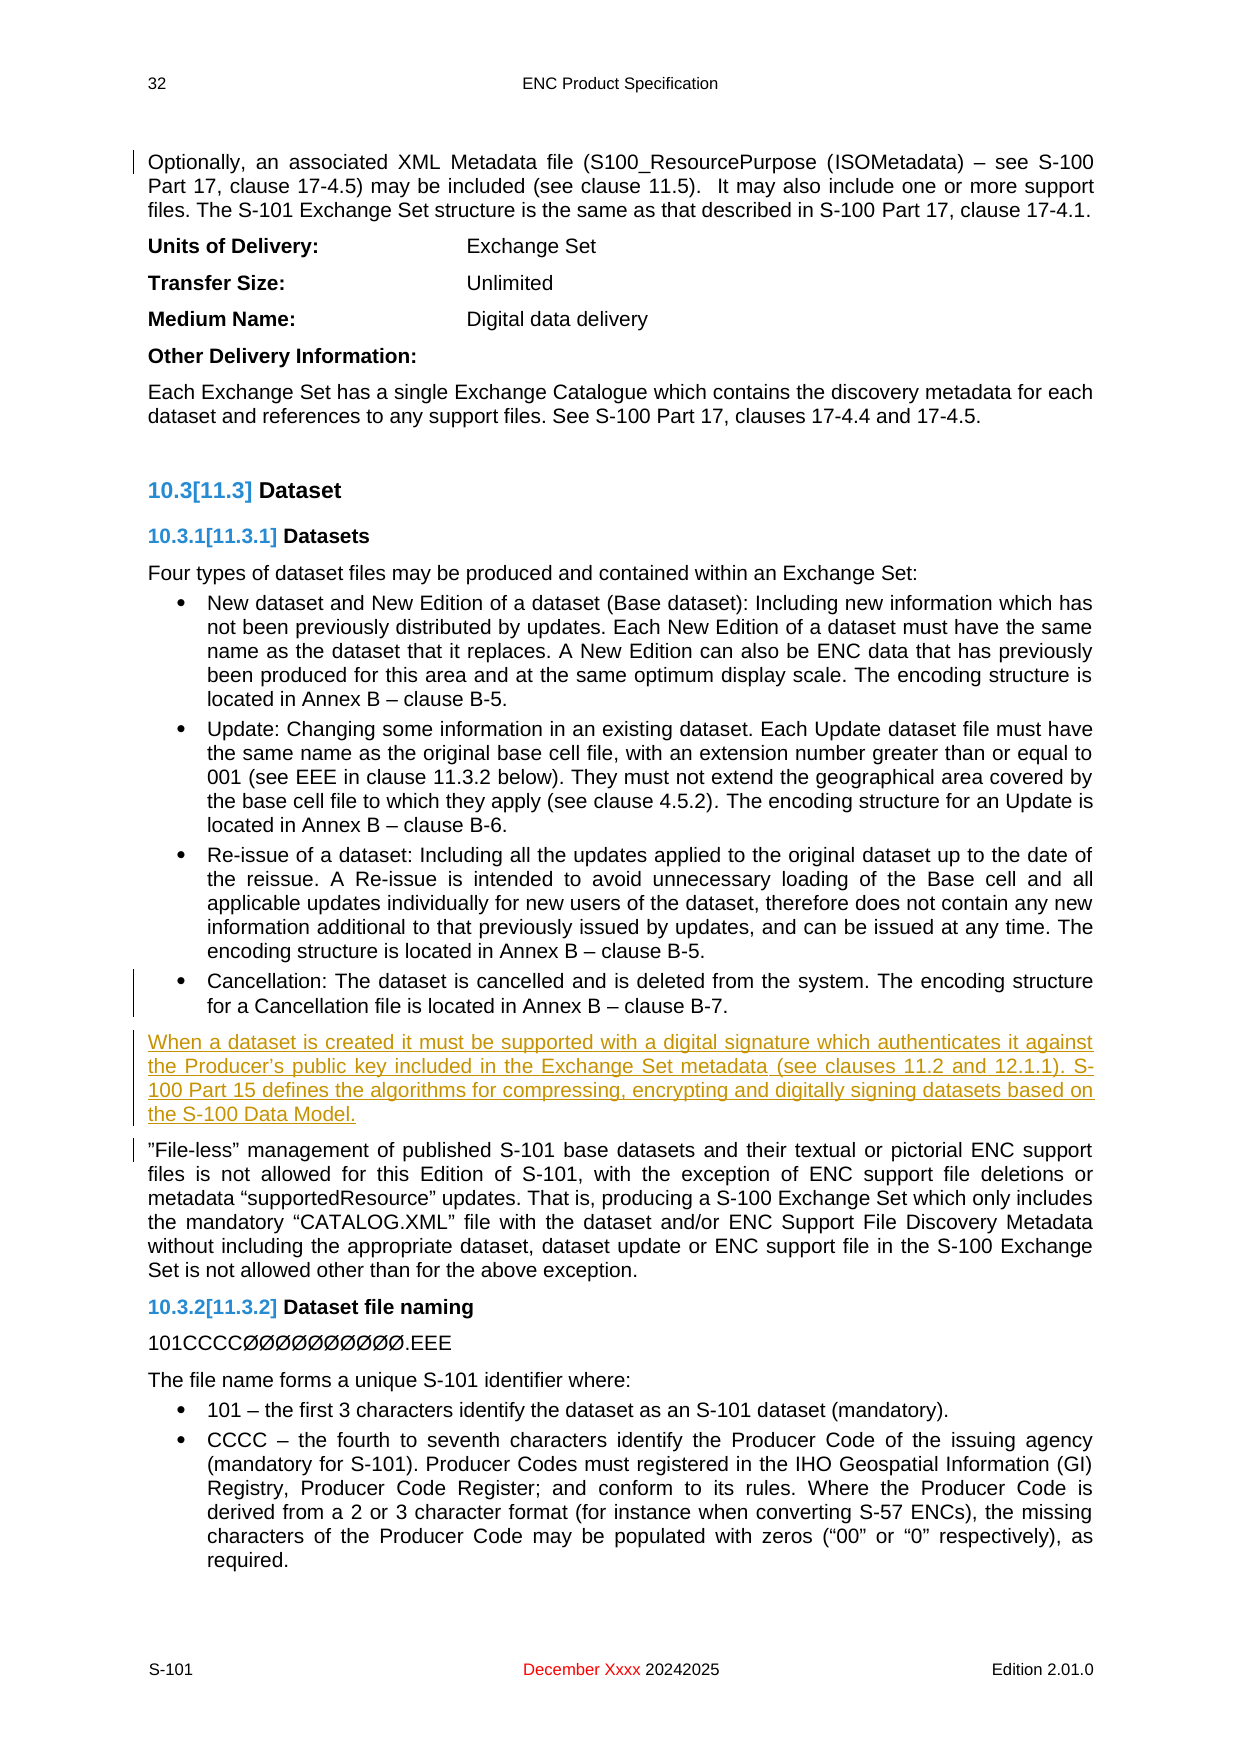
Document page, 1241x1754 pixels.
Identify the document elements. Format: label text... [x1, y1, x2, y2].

text Units of Delivery: Exchange Set [148, 234, 1094, 258]
text Medium Name: Digital data delivery [148, 307, 1094, 331]
text Other Delivery Information: [148, 344, 1094, 368]
text ”File-less” management of published S-101 base datasets and their textual or pictorial ENC support files is not allowed for this Edition of S-101, with the exception of ENC support file deletions or metadata “supportedResource” updates. That is, producing a S-100 Exchange Set which only includes the mandatory “CATALOG.XML” file with the dataset and/or ENC Support File Discovery Metadata without including the appropriate dataset, dataset update or ENC support file in the S-100 Exchange Set is not allowed other than for the above exception. [148, 1138, 1094, 1282]
subtitle Dataset [148, 477, 1094, 503]
text Transfer Size: Unlimited [148, 271, 1094, 295]
subtitle Datasets [148, 524, 1094, 548]
list Cancellation: The dataset is cancelled and is deleted from the system. The encoding structure for a Cancellation file is located in Annex B – clause B-7. [177, 969, 1094, 1017]
text 101CCCCØØØØØØØØØØ.EEE [148, 1331, 1094, 1355]
text The file name forms a unique S-101 identifier where: [148, 1367, 1094, 1391]
list Update: Changing some information in an existing dataset. Each Update dataset file must have the same name as the original base cell file, with an extension number greater than or equal to 001 (see EEE in clause 11.3.2 below). They must not extend the geographical area covered by the base cell file to which they apply (see clause 4.5.2). The encoding structure for an Update is located in Annex B – clause B-6. [177, 717, 1094, 837]
text Four types of dataset files may be produced and contained within an Exchange Set: [148, 561, 1094, 585]
list New dataset and New Edition of a dataset (Base dataset): Including new information which has not been previously distributed by updates. Each New Edition of a dataset must have the same name as the dataset that it replaces. A New Edition can also be ENC data that has previously been produced for this area and at the same optimum display scale. The encoding structure is located in Annex B – clause B-5. [177, 591, 1094, 711]
subtitle Dataset file naming [148, 1294, 1094, 1318]
text It may also include one or more support files. The S-101 Exchange Set structure is the same as that described in S-100 Part 17, clause 17-4.1. [148, 150, 1094, 222]
list CCCC – the fourth to seventh characters identify the Producer Code of the issuing agency (mandatory for S-101). Producer Codes must registered in the IHO Geospatial Information (GI) Registry, Producer Code Register; and conform to its rules. Where the Producer Code is derived from a 2 or 3 character format (for instance when converting S-57 ENCs), the missing characters of the Producer Code may be populated with zeros (“00” or “0” respectively), as required. [177, 1428, 1094, 1572]
text Each Exchange Set has a single Exchange Catalogue which contains the discovery metadata for each dataset and references to any support files. See S-100 Part 17, clauses 17-4.4 and 17-4.5. [148, 380, 1094, 428]
list 101 – the first 3 characters identify the dataset as an S-101 dataset (mandatory). [177, 1398, 1094, 1422]
list Re-issue of a dataset: Including all the updates applied to the original dataset up to the date of the reissue. A Re-issue is intended to avoid unnecessary loading of the Base cell and all applicable updates individually for new users of the dataset, therefore does not contain any new information additional to that previously issued by updates, and can be issued at any time. The encoding structure is located in Annex B – clause B-5. [177, 843, 1094, 963]
